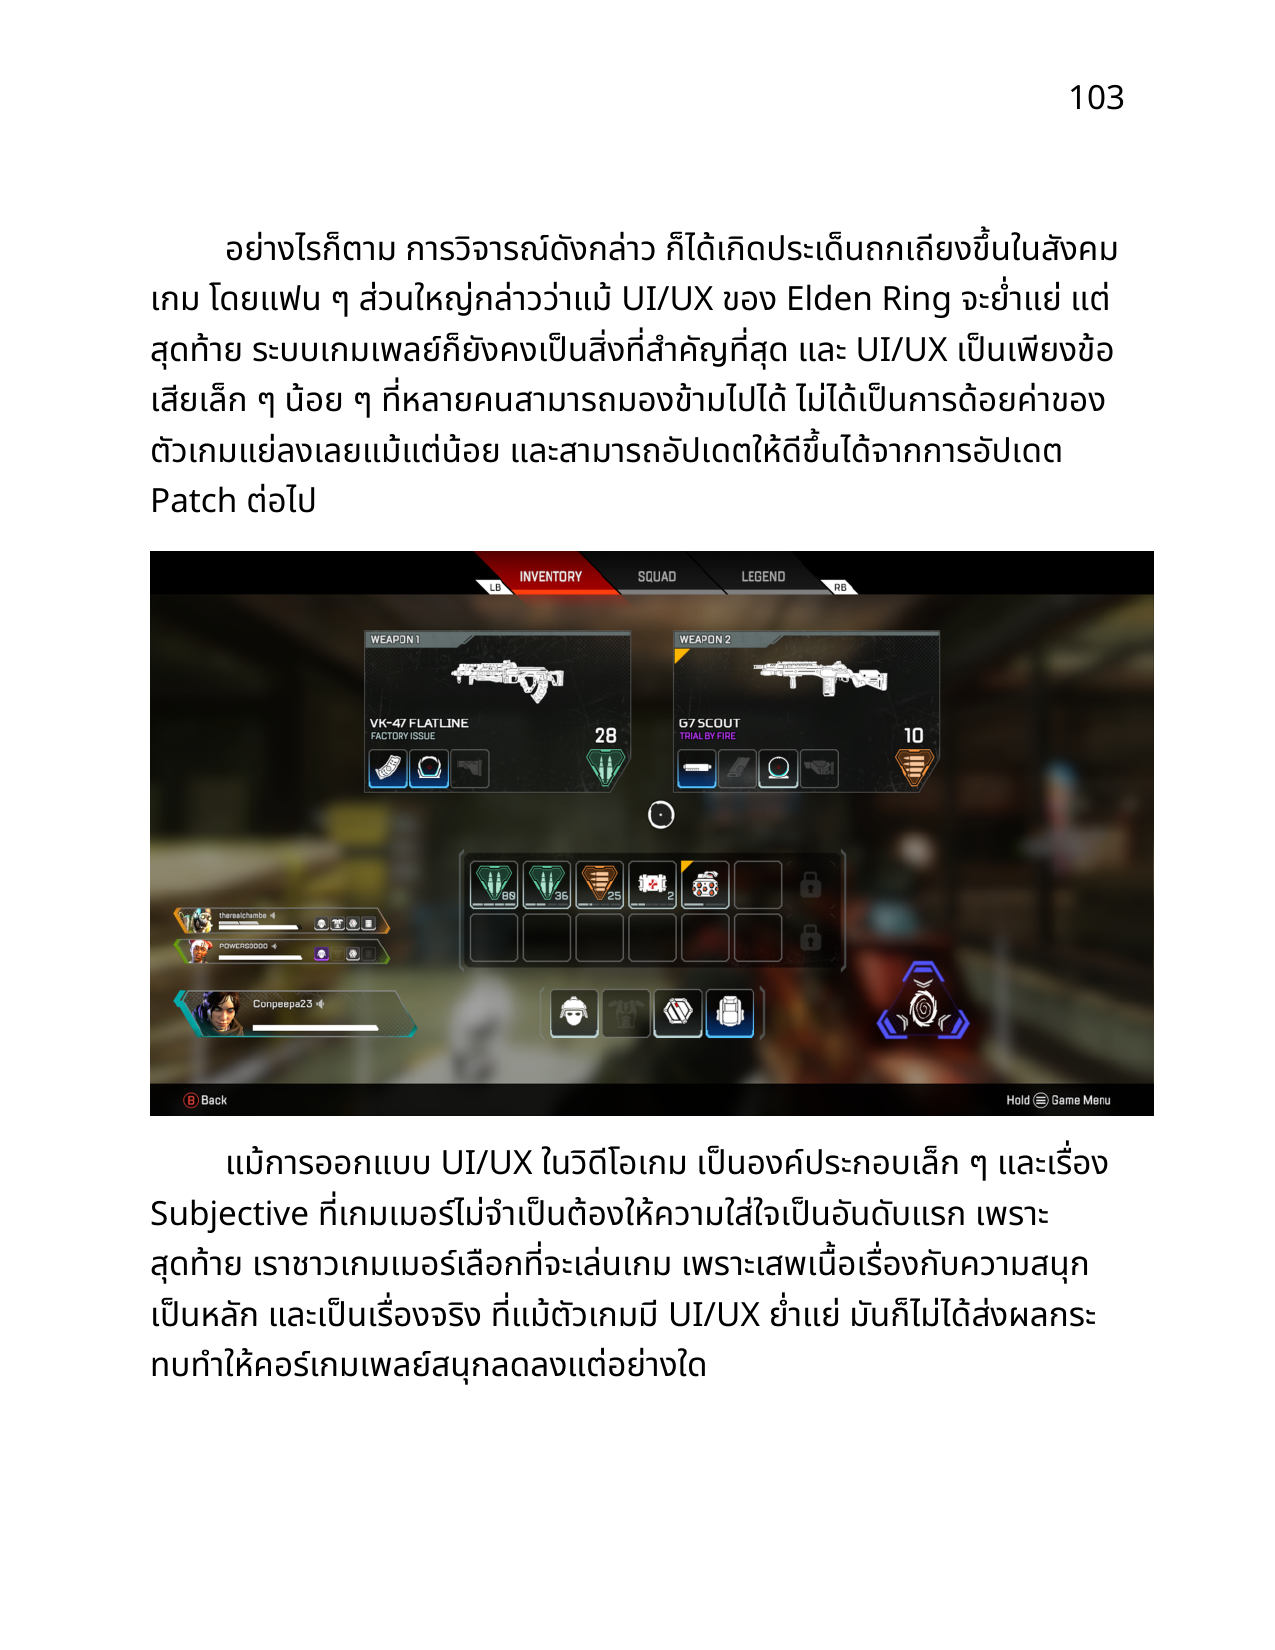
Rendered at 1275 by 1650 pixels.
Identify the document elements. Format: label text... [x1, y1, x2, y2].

text อย่างไรก็ตาม การวิจารณ์ดังกล่าว ก็ได้เกิดประเด็นถกเถียงขึ้นในสังคมเกม โดยแฟน ๆ ส่วนใหญ่กล่าวว่าแม้ UI/UX ของ Elden Ring จะย่ำแย่ แต่สุดท้าย ระบบเกมเพลย์ก็ยังคงเป็นสิ่งที่สำคัญที่สุด และ UI/UX เป็นเพียงข้อเสียเล็ก ๆ น้อย ๆ ที่หลายคนสามารถมองข้ามไปได้ ไม่ได้เป็นการด้อยค่าของตัวเกมแย่ลงเลยแม้แต่น้อย และสามารถอัปเดตให้ดีขึ้นได้จากการอัปเดต Patch ต่อไป [150, 224, 1125, 528]
picture [150, 551, 1154, 1116]
text แม้การออกแบบ UI/UX ในวิดีโอเกม เป็นองค์ประกอบเล็ก ๆ และเรื่อง Subjective ที่เกมเมอร์ไม่จำเป็นต้องให้ความใส่ใจเป็นอันดับแรก เพราะสุดท้าย เราชาวเกมเมอร์เลือกที่จะเล่นเกม เพราะเสพเนื้อเรื่องกับความสนุกเป็นหลัก และเป็นเรื่องจริง ที่แม้ตัวเกมมี UI/UX ย่ำแย่ มันก็ไม่ได้ส่งผลกระทบทำให้คอร์เกมเพลย์สนุกลดลงแต่อย่างใด [150, 1139, 1125, 1391]
